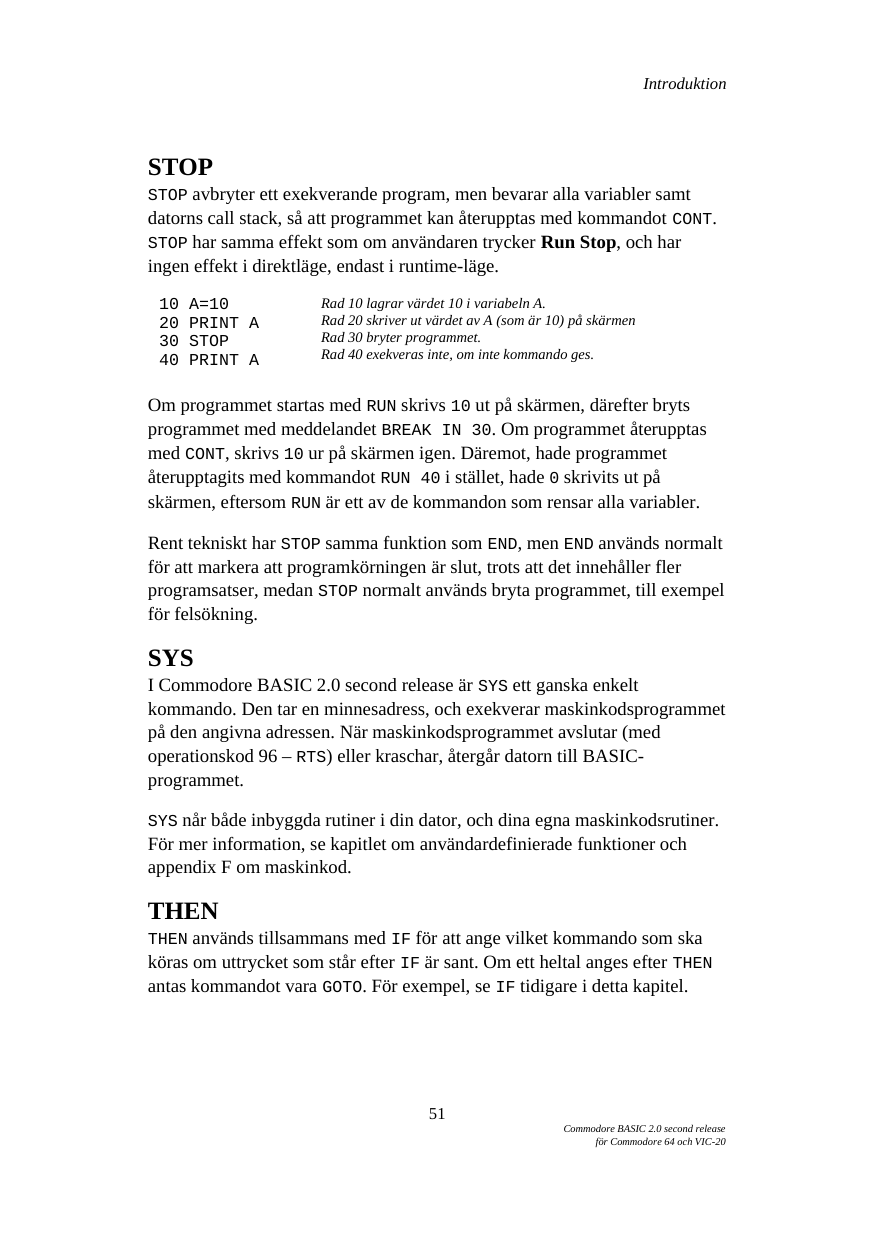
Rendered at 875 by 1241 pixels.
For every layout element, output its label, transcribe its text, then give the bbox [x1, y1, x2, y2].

subtitle SYS [148, 643, 726, 672]
subtitle THEN [148, 896, 726, 925]
text Om programmet startas med RUN skrivs 10 ut på skärmen, därefter bryts programmet med meddelandet BREAK IN 30. Om programmet återupptas med CONT, skrivs 10 ur på skärmen igen. Däremot, hade programmet återupptagits med kommandot RUN 40 i stället, hade 0 skrivits ut på skärmen, eftersom RUN är ett av de kommandon som rensar alla variabler. [148, 371, 726, 513]
text Rent tekniskt har STOP samma funktion som END, men END används normalt för att markera att programkörningen är slut, trots att det innehåller fler programsatser, medan STOP normalt används bryta programmet, till exempel för felsökning. [148, 532, 726, 625]
text THEN används tillsammans med IF för att ange vilket kommando som ska köras om uttrycket som står efter IF är sant. Om ett heltal anges efter THEN antas kommandot vara GOTO. För exempel, se IF tidigare i detta kapitel. [148, 927, 726, 998]
text I Commodore BASIC 2.0 second release är SYS ett ganska enkelt kommando. Den tar en minnesadress, och exekverar maskinkodsprogrammet på den angivna adressen. När maskinkodsprogrammet avslutar (med operationskod 96 – RTS) eller kraschar, återgår datorn till BASIC-programmet. [148, 674, 726, 790]
table_header 10 A=10 20 PRINT A 30 STOP 40 PRINT A [148, 295, 309, 371]
text SYS når både inbyggda rutiner i din dator, och dina egna maskinkodsrutiner. För mer information, se kapitlet om användardefinierade funktioner och appendix F om maskinkod. [148, 809, 726, 878]
table_header Rad 10 lagrar värdet 10 i variabeln A. Rad 20 skriver ut värdet av A (som är 10) på skärmen Rad 30 bryter programmet. Rad 40 exekveras inte, om inte kommando ges. [310, 295, 725, 371]
subtitle STOP [148, 152, 726, 181]
text STOP avbryter ett exekverande program, men bevarar alla variabler samt datorns call stack, så att programmet kan återupptas med kommandot CONT. STOP har samma effekt som om användaren trycker Run Stop, och har ingen effekt i direktläge, endast i runtime-läge. [148, 183, 726, 277]
